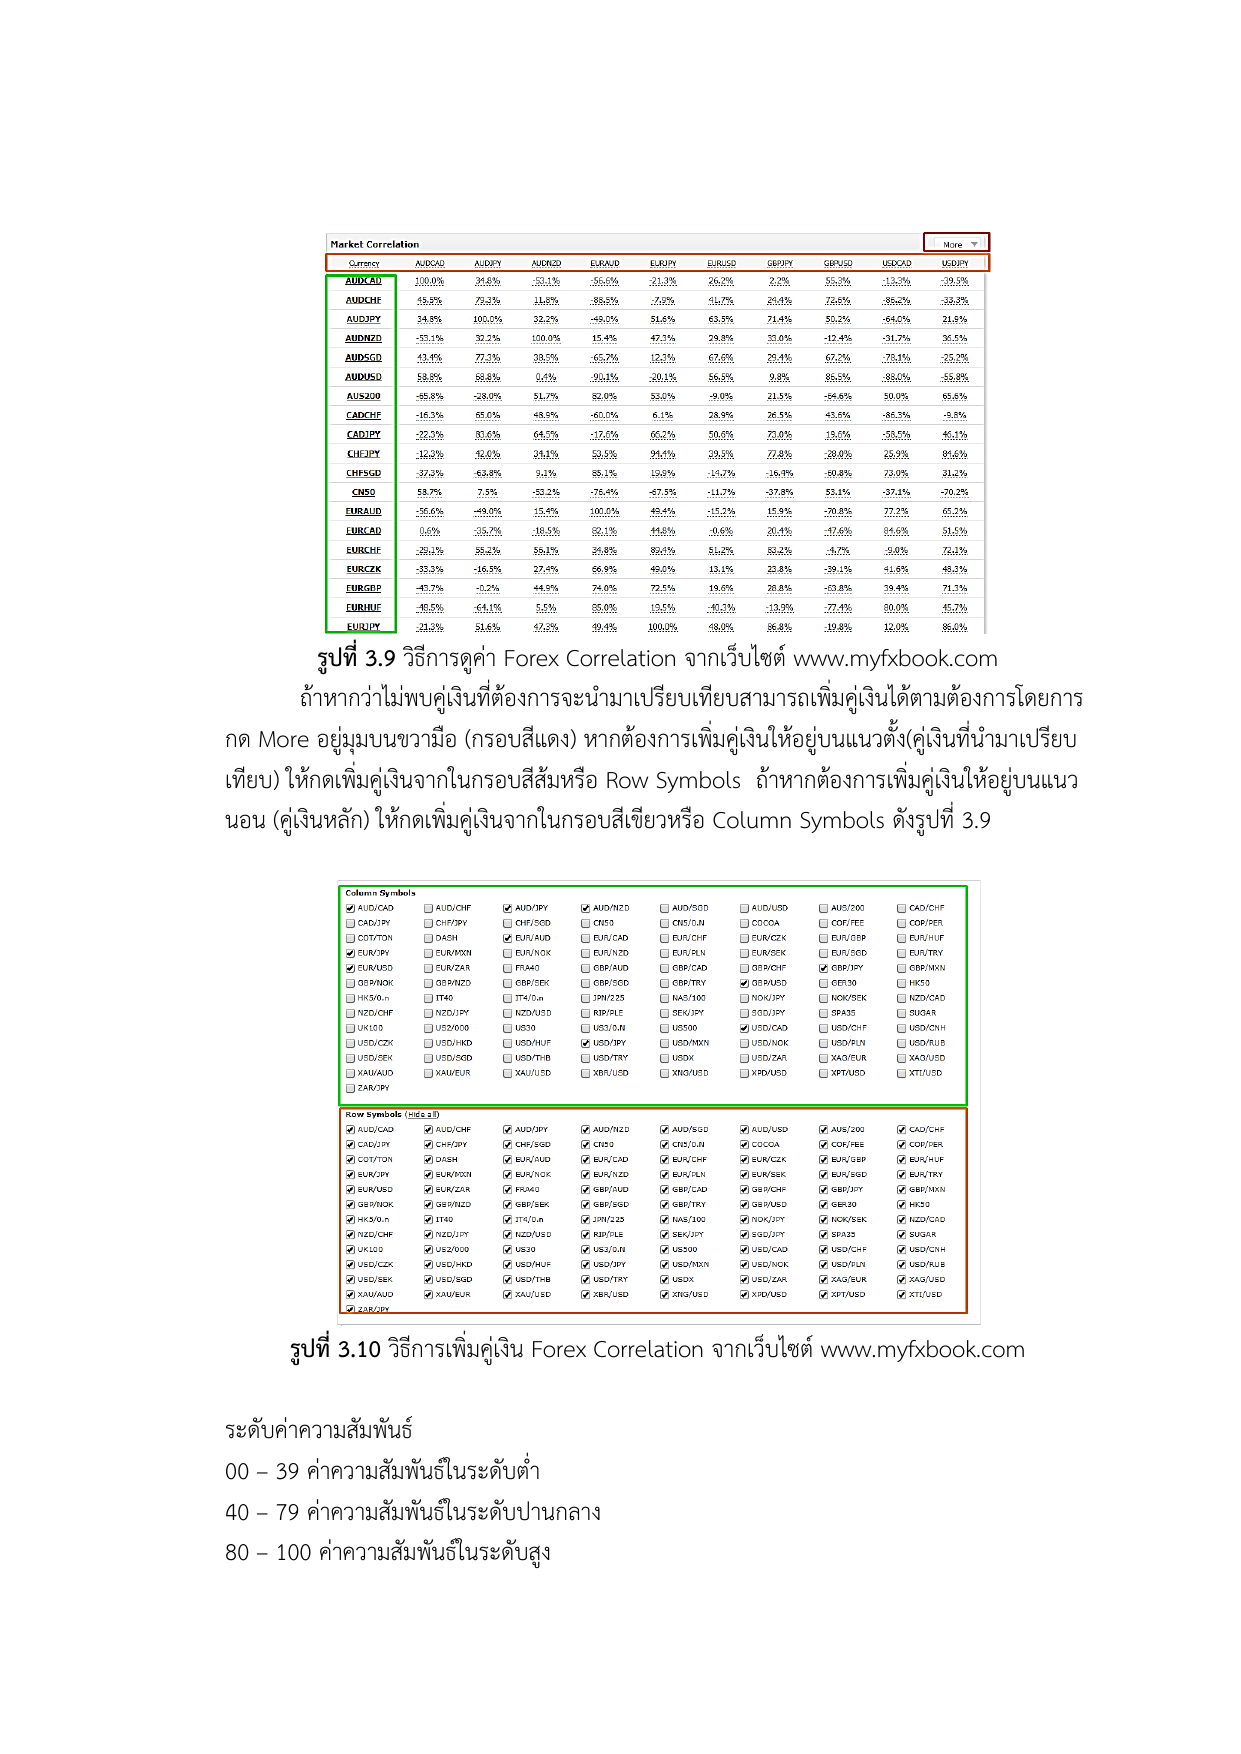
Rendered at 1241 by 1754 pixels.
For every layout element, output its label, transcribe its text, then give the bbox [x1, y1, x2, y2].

text รูปที่ 3.10 วิธีการเพิ่มคู่เงิน Forex Correlation จากเว็บไซต์ www.myfxbook.com [225, 1328, 1090, 1366]
text 00 – 39 ค่าความสัมพันธ์ในระดับต่ำ [225, 1450, 1090, 1488]
text ถ้าหากว่าไม่พบคู่เงินที่ต้องการจะนำมาเปรียบเทียบสามารถเพิ่มคู่เงินได้ตามต้องการโดยการกด More อยู่มุมบนขวามือ (กรอบสีแดง) หากต้องการเพิ่มคู่เงินให้อยู่บนแนวตั้ง(คู่เงินที่นำมาเปรียบเทียบ) ให้กดเพิ่มคู่เงินจากในกรอบสีส้มหรือ Row Symbols ถ้าหากต้องการเพิ่มคู่เงินให้อยู่บนแนวนอน (คู่เงินหลัก) ให้กดเพิ่มคู่เงินจากในกรอบสีเขียวหรือ Column Symbols ดังรูปที่ 3.9 [225, 677, 1090, 837]
picture [278, 224, 1037, 634]
picture [334, 880, 981, 1326]
text 80 – 100 ค่าความสัมพันธ์ในระดับสูง [225, 1531, 1090, 1569]
text ระดับค่าความสัมพันธ์ [225, 1409, 1090, 1447]
text รูปที่ 3.9 วิธีการดูค่า Forex Correlation จากเว็บไซต์ www.myfxbook.com [225, 637, 1090, 674]
text 40 – 79 ค่าความสัมพันธ์ในระดับปานกลาง [225, 1491, 1090, 1528]
